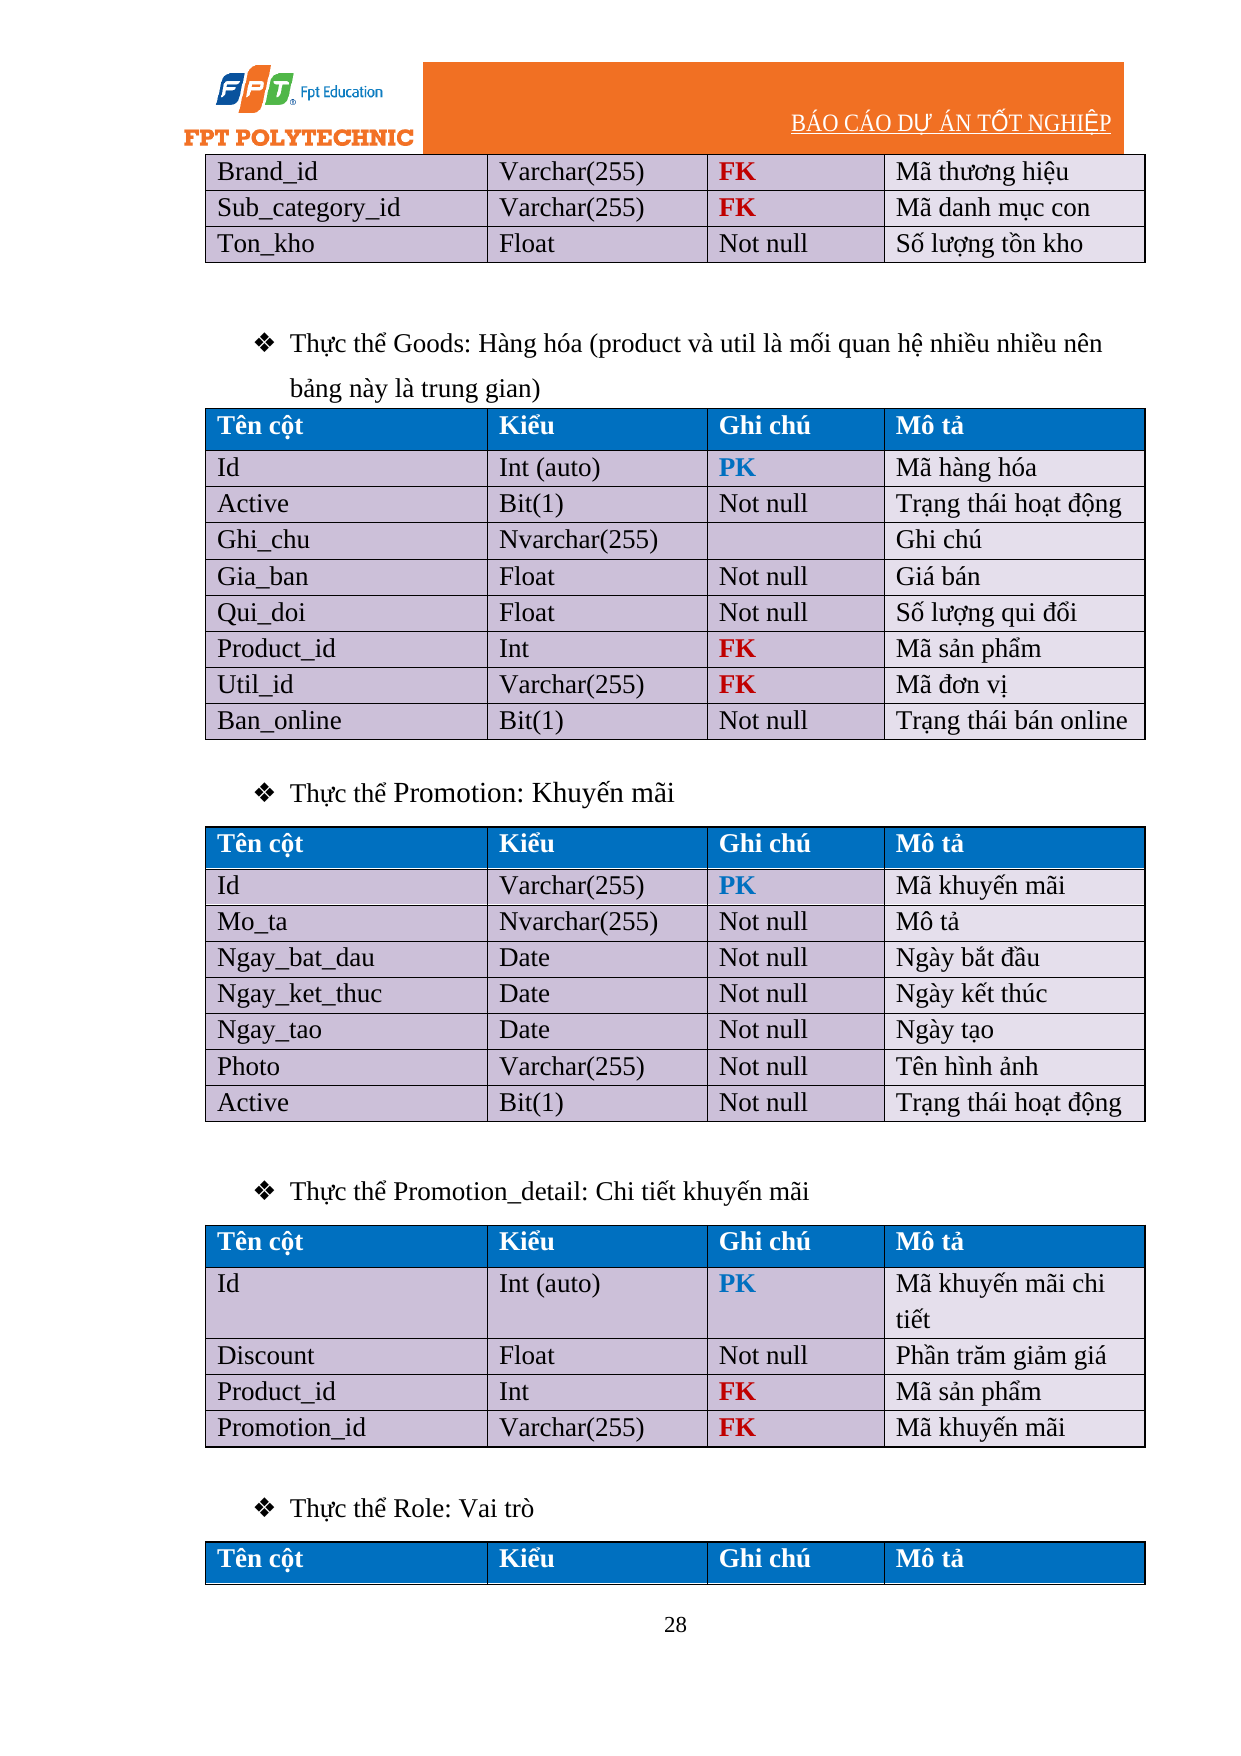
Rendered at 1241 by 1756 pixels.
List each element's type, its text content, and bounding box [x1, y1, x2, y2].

table_cell Int (auto) [488, 1268, 707, 1338]
table_cell Ngay_ket_thuc [206, 978, 487, 1013]
table_header Ghi chú [708, 409, 884, 450]
table_cell Not null [708, 1086, 884, 1121]
table_cell [708, 523, 884, 559]
table_header Kiểu [488, 828, 707, 868]
table_header Tên cột [206, 1543, 487, 1583]
table_cell Id [206, 1268, 487, 1338]
table_cell Varchar(255) [488, 1411, 707, 1446]
table_cell Not null [708, 1014, 884, 1049]
table_cell Mã khuyến mãi [885, 1411, 1144, 1446]
table_cell Số lượng tồn kho [885, 227, 1144, 262]
table_cell Số lượng qui đổi [885, 596, 1144, 631]
table_cell PK [708, 1268, 884, 1338]
table_cell Mã sản phẩm [885, 1375, 1144, 1410]
table_cell Giá bán [885, 560, 1144, 595]
table_cell Util_id [206, 668, 487, 703]
table_cell Varchar(255) [488, 1050, 707, 1085]
table_cell Mã danh mục con [885, 191, 1144, 226]
table_cell Discount [206, 1339, 487, 1374]
table_cell Float [488, 596, 707, 631]
table_cell Trạng thái hoạt động [885, 1086, 1144, 1121]
table_cell Not null [708, 978, 884, 1013]
table_header Kiểu [488, 409, 707, 450]
table_cell FK [708, 1411, 884, 1446]
table_cell Product_id [206, 1375, 487, 1410]
table_cell Mã thương hiệu [885, 155, 1144, 190]
table_cell Float [488, 560, 707, 595]
table_cell Bit(1) [488, 487, 707, 522]
table_header Tên cột [206, 409, 487, 450]
table_cell Trạng thái hoạt động [885, 487, 1144, 522]
table_cell Float [488, 1339, 707, 1374]
table_cell Bit(1) [488, 704, 707, 739]
list Thực thể Promotion: Khuyến mãi [252, 763, 1209, 818]
table_cell FK [708, 1375, 884, 1410]
list Thực thể Goods: Hàng hóa (product và util là mối quan hệ nhiều nhiều nên bảng này là trung gian) [252, 312, 1144, 403]
list Thực thể Role: Vai trò [252, 1478, 1209, 1533]
table_cell Ghi_chu [206, 523, 487, 559]
table_cell Tên hình ảnh [885, 1050, 1144, 1085]
table_cell Product_id [206, 632, 487, 667]
table_cell Mã khuyến mãi [885, 870, 1144, 904]
table_header Mô tả [885, 1226, 1144, 1267]
table_cell Gia_ban [206, 560, 487, 595]
table_header Ghi chú [708, 1226, 884, 1267]
table_cell Id [206, 451, 487, 486]
table_cell Phần trăm giảm giá [885, 1339, 1144, 1374]
table_cell Ngày kết thúc [885, 978, 1144, 1013]
table_cell Ghi chú [885, 523, 1144, 559]
table_cell Varchar(255) [488, 870, 707, 904]
table_cell Brand_id [206, 155, 487, 190]
table_cell Bit(1) [488, 1086, 707, 1121]
table_cell Not null [708, 227, 884, 262]
table_cell Not null [708, 1050, 884, 1085]
table_cell FK [708, 632, 884, 667]
table_cell Trạng thái bán online [885, 704, 1144, 739]
table_cell Mã hàng hóa [885, 451, 1144, 486]
table_cell FK [708, 191, 884, 226]
table_cell Int [488, 632, 707, 667]
table_cell Mã đơn vị [885, 668, 1144, 703]
table_cell Promotion_id [206, 1411, 487, 1446]
table_cell Ngày tạo [885, 1014, 1144, 1049]
table_cell Ngay_bat_dau [206, 942, 487, 977]
list Thực thể Promotion_detail: Chi tiết khuyến mãi [252, 1161, 1209, 1216]
table_cell Not null [708, 1339, 884, 1374]
table_cell Ton_kho [206, 227, 487, 262]
table_cell Active [206, 1086, 487, 1121]
table_cell Not null [708, 906, 884, 941]
table_header Kiểu [488, 1226, 707, 1267]
table_header Tên cột [206, 828, 487, 868]
table_header Mô tả [885, 1543, 1144, 1583]
table_cell Mã sản phẩm [885, 632, 1144, 667]
table_header Mô tả [885, 828, 1144, 868]
table_cell Sub_category_id [206, 191, 487, 226]
table_cell Not null [708, 942, 884, 977]
table_cell Ngày bắt đầu [885, 942, 1144, 977]
table_cell PK [708, 451, 884, 486]
table_cell Date [488, 942, 707, 977]
table_cell Float [488, 227, 707, 262]
table_cell Date [488, 978, 707, 1013]
table_cell Id [206, 870, 487, 904]
table_cell Active [206, 487, 487, 522]
table_cell Ban_online [206, 704, 487, 739]
table_cell PK [708, 870, 884, 904]
table_cell Mô tả [885, 906, 1144, 941]
table_cell Ngay_tao [206, 1014, 487, 1049]
table_cell Mo_ta [206, 906, 487, 941]
table_header Mô tả [885, 409, 1144, 450]
table_cell Mã khuyến mãi chi tiết [885, 1268, 1144, 1338]
table_cell Varchar(255) [488, 155, 707, 190]
table_cell Photo [206, 1050, 487, 1085]
table_header Kiểu [488, 1543, 707, 1583]
table_cell Nvarchar(255) [488, 906, 707, 941]
table_cell Qui_doi [206, 596, 487, 631]
table_cell Nvarchar(255) [488, 523, 707, 559]
table_cell Int [488, 1375, 707, 1410]
table_header Ghi chú [708, 828, 884, 868]
table_header Tên cột [206, 1226, 487, 1267]
table_cell FK [708, 668, 884, 703]
table_cell Not null [708, 487, 884, 522]
table_cell Date [488, 1014, 707, 1049]
table_cell Not null [708, 596, 884, 631]
table_cell Int (auto) [488, 451, 707, 486]
table_cell Not null [708, 560, 884, 595]
picture [184, 65, 414, 146]
table_header Ghi chú [708, 1543, 884, 1583]
table_cell FK [708, 155, 884, 190]
table_cell Not null [708, 704, 884, 739]
table_cell Varchar(255) [488, 191, 707, 226]
table_cell Varchar(255) [488, 668, 707, 703]
